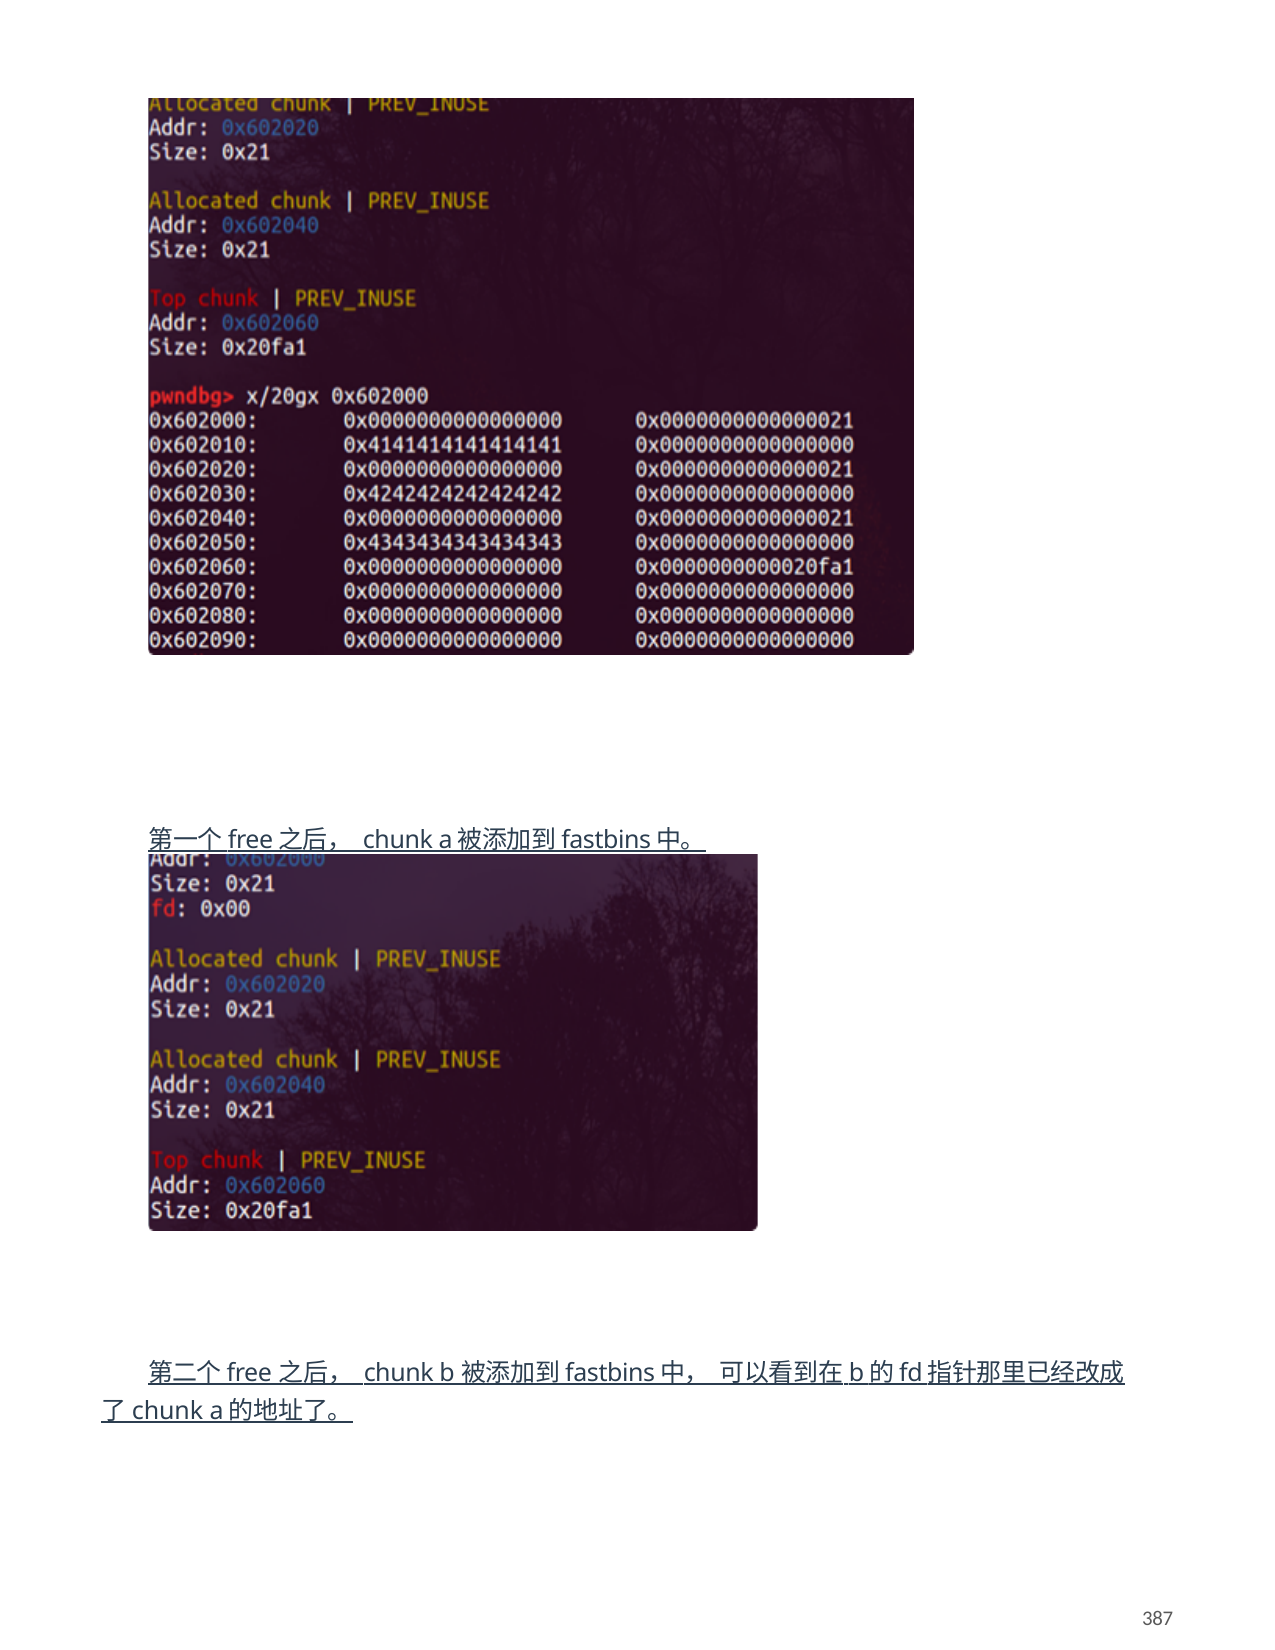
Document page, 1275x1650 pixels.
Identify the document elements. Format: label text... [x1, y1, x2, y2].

text 第⼀个free之后， chunk a被添加到fastbins中。 [148, 825, 1173, 854]
text 第二个 free 之后， chunk b 被添加到fastbins中， 可以看到在b的fd指针那里已经改成了 chunk a的地址了。 [101, 1352, 1126, 1427]
picture [148, 854, 758, 1231]
picture [148, 98, 914, 655]
